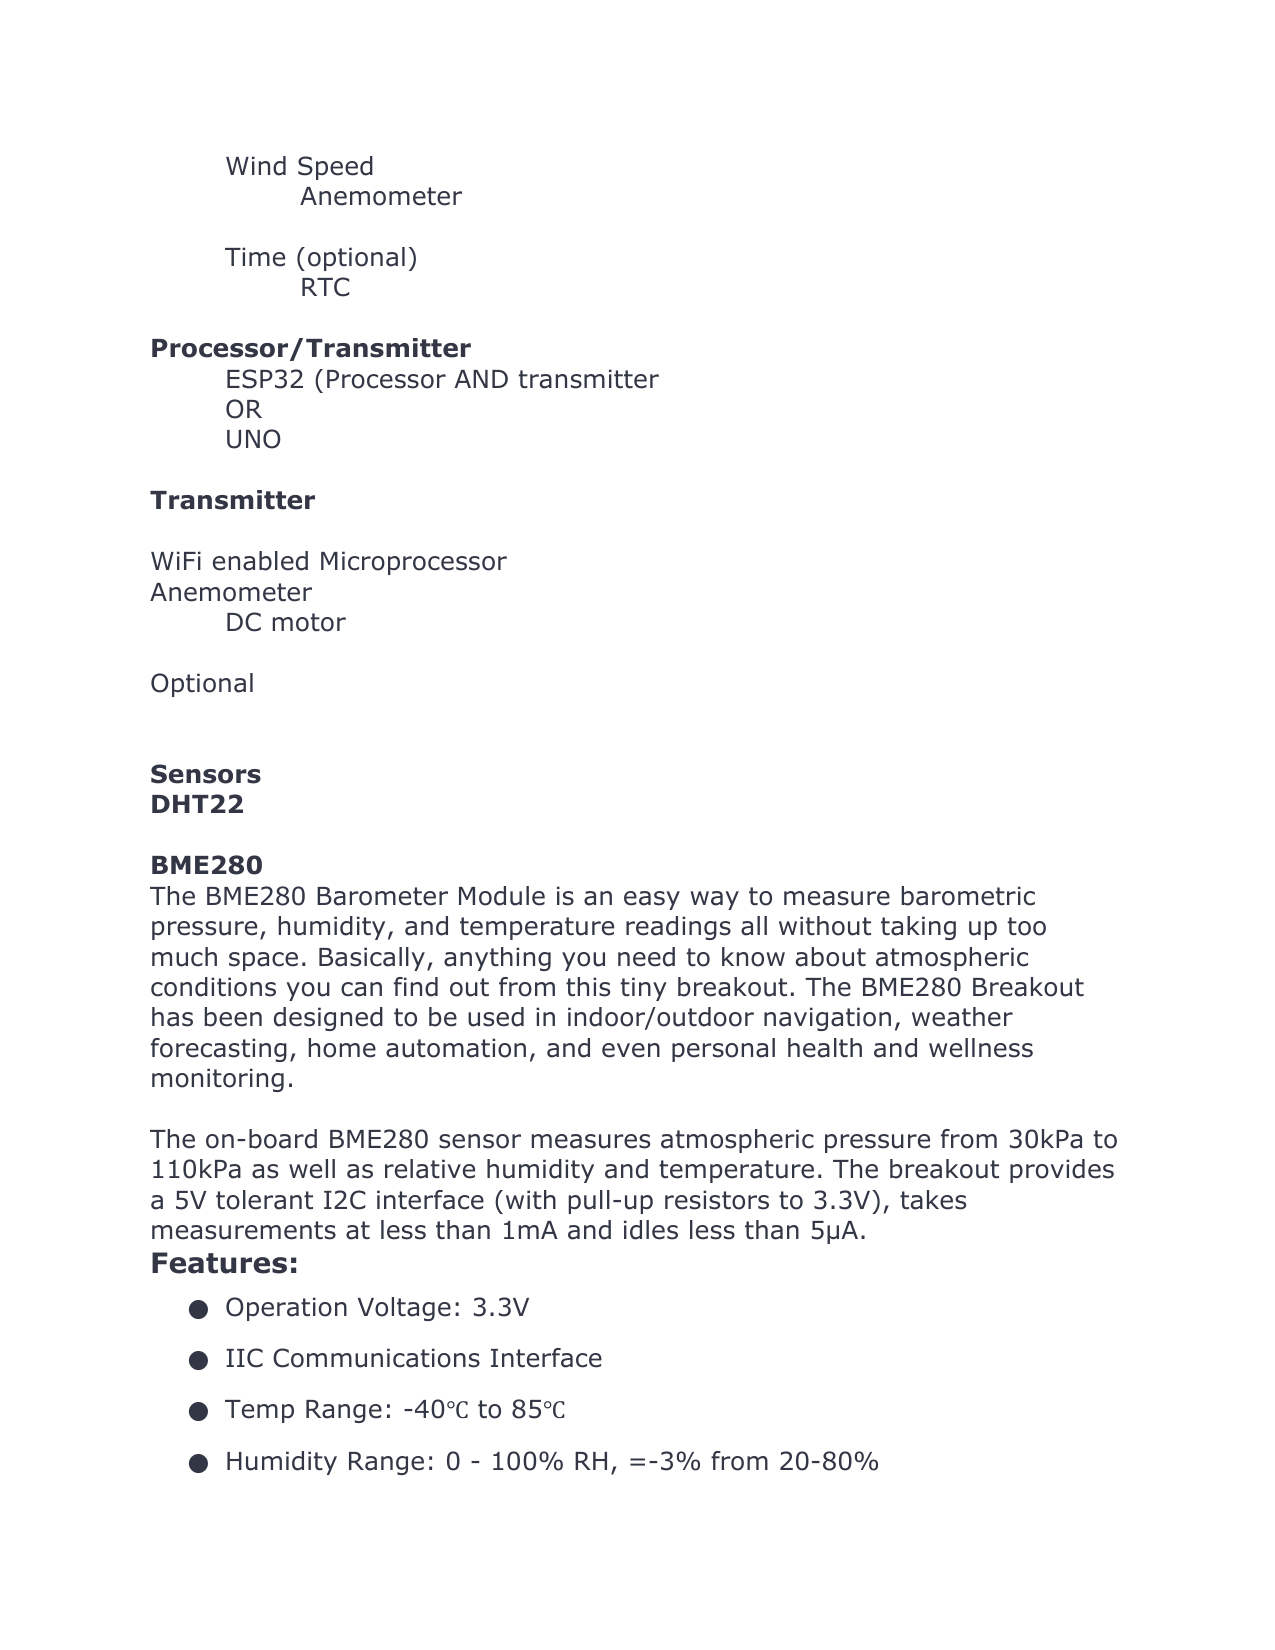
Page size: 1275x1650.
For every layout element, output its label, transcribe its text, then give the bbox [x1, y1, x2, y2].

list IIC Communications Interface [225, 1331, 1125, 1382]
text Optional [150, 667, 1125, 698]
text Transmitter [150, 484, 1125, 515]
text Processor/Transmitter [150, 332, 1125, 363]
text Time (optional) [150, 241, 1125, 272]
text WiFi enabled Microprocessor [150, 546, 1125, 576]
text OR [150, 393, 1125, 424]
text BME280 [150, 850, 1125, 880]
text The BME280 Barometer Module is an easy way to measure barometric pressure, humidity, and temperature readings all without taking up too much space. Basically, anything you need to know about atmospheric conditions you can find out from this tiny breakout. The BME280 Breakout has been designed to be used in indoor/outdoor navigation, weather forecasting, home automation, and even personal health and wellness monitoring. The on-board BME280 sensor measures atmospheric pressure from 30kPa to 110kPa as well as relative humidity and temperature. The breakout provides a 5V tolerant I2C interface (with pull-up resistors to 3.3V), takes measurements at less than 1mA and idles less than 5µA. [150, 880, 1125, 1245]
text Features: [150, 1245, 1125, 1279]
text DC motor [150, 606, 1125, 637]
list Humidity Range: 0 - 100% RH, =-3% from 20-80% [225, 1433, 1125, 1484]
list Temp Range: -40℃ to 85℃ [225, 1382, 1125, 1433]
text Sensors [150, 758, 1125, 789]
text Anemometer [150, 576, 1125, 606]
text RTC [150, 272, 1125, 302]
text UNO [150, 424, 1125, 454]
text Anemometer [150, 180, 1125, 211]
list Operation Voltage: 3.3V [225, 1279, 1125, 1331]
text Wind Speed [150, 150, 1125, 180]
text DHT22 [150, 789, 1125, 819]
text ESP32 (Processor AND transmitter [225, 363, 1125, 393]
